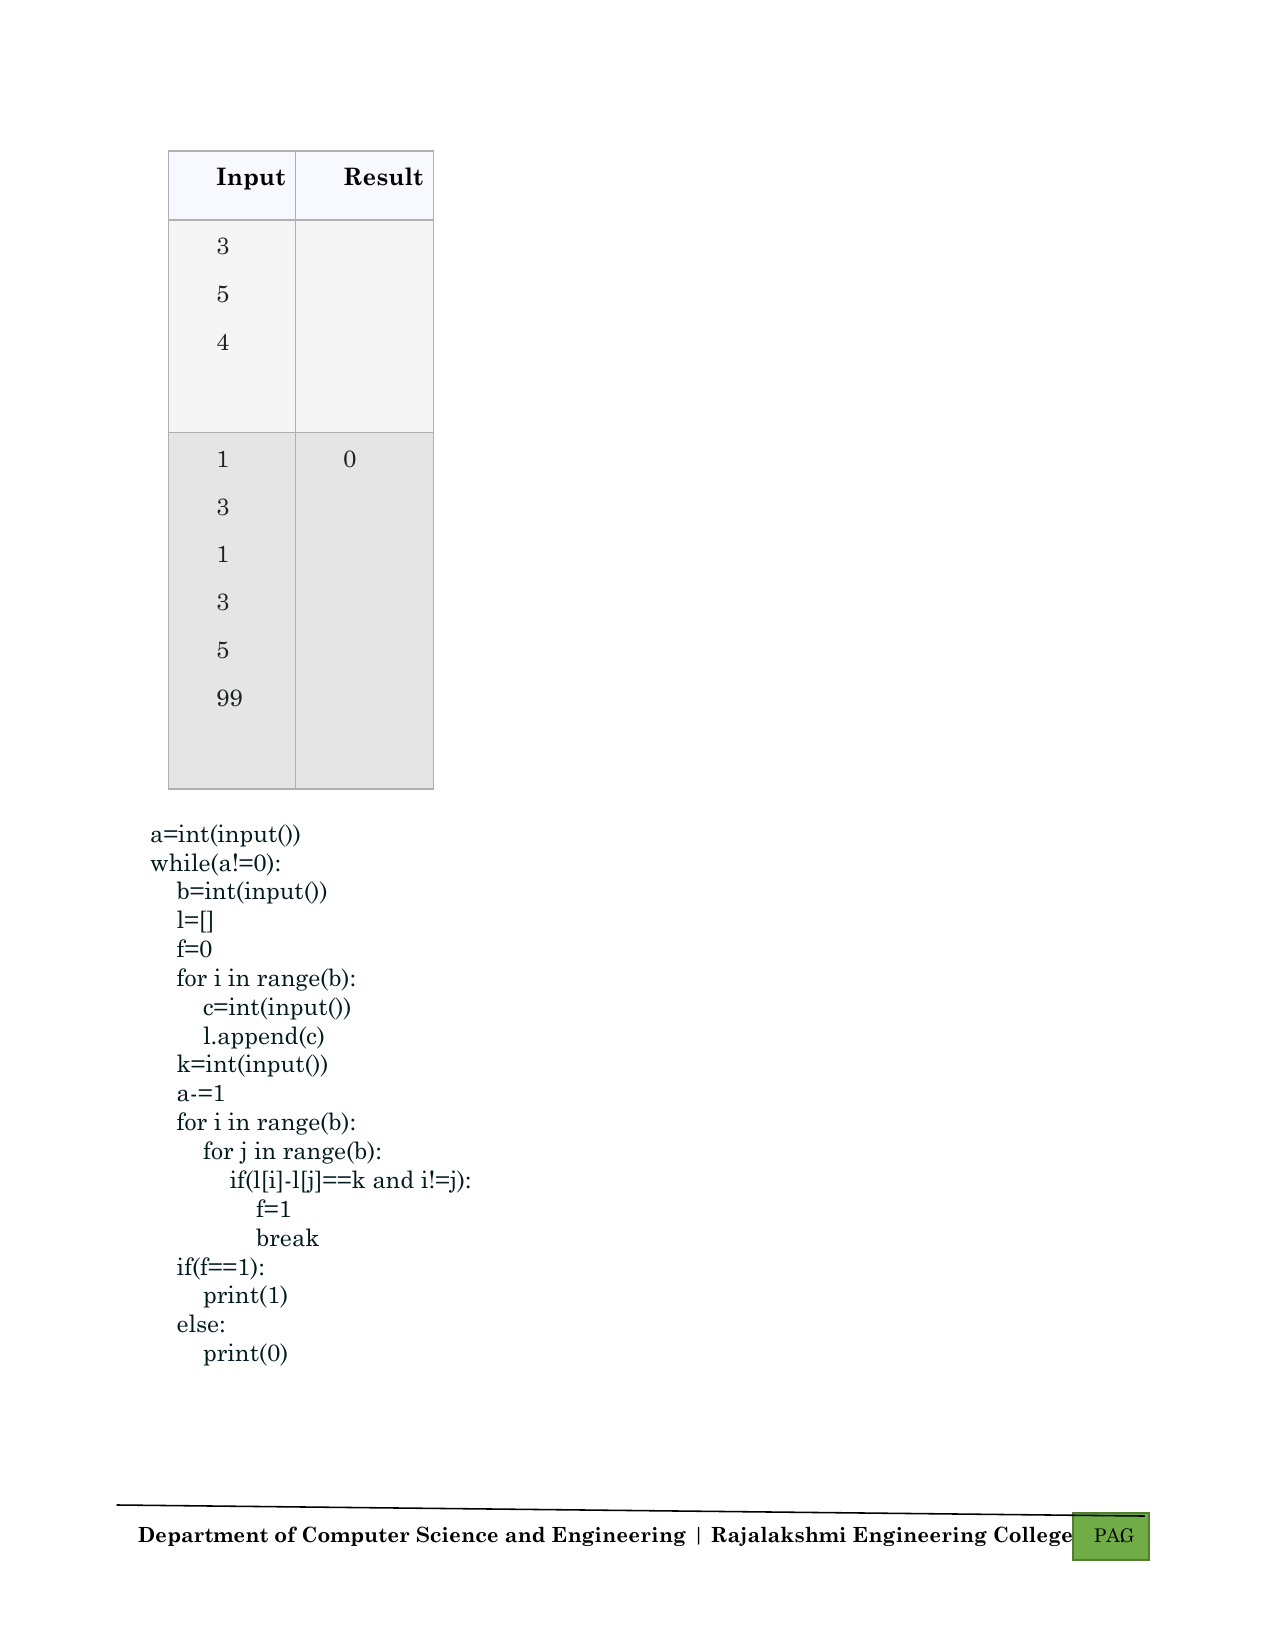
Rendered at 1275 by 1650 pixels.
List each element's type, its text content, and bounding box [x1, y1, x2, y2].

text print(1) [150, 1280, 1125, 1309]
text if(f==1): [150, 1251, 1125, 1280]
text break [150, 1222, 1125, 1251]
text print(0) [150, 1338, 1125, 1367]
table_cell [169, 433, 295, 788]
text f=0 [150, 934, 1125, 963]
text for j in range(b): [150, 1136, 1125, 1165]
text for i in range(b): [150, 963, 1125, 992]
text f=1 [150, 1193, 1125, 1222]
text while(a!=0): [150, 847, 1125, 876]
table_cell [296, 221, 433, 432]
text c=int(input()) [150, 992, 1125, 1020]
text l=[] [150, 905, 1125, 934]
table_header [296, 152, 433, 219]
text k=int(input()) [150, 1049, 1125, 1078]
text for i in range(b): [150, 1107, 1125, 1136]
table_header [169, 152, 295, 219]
text b=int(input()) [150, 876, 1125, 905]
text else: [150, 1309, 1125, 1338]
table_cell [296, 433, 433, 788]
text a-=1 [150, 1078, 1125, 1107]
text a=int(input()) [150, 818, 1125, 847]
text l.append(c) [150, 1020, 1125, 1049]
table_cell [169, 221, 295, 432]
text if(l[i]-l[j]==k and i!=j): [150, 1165, 1125, 1193]
